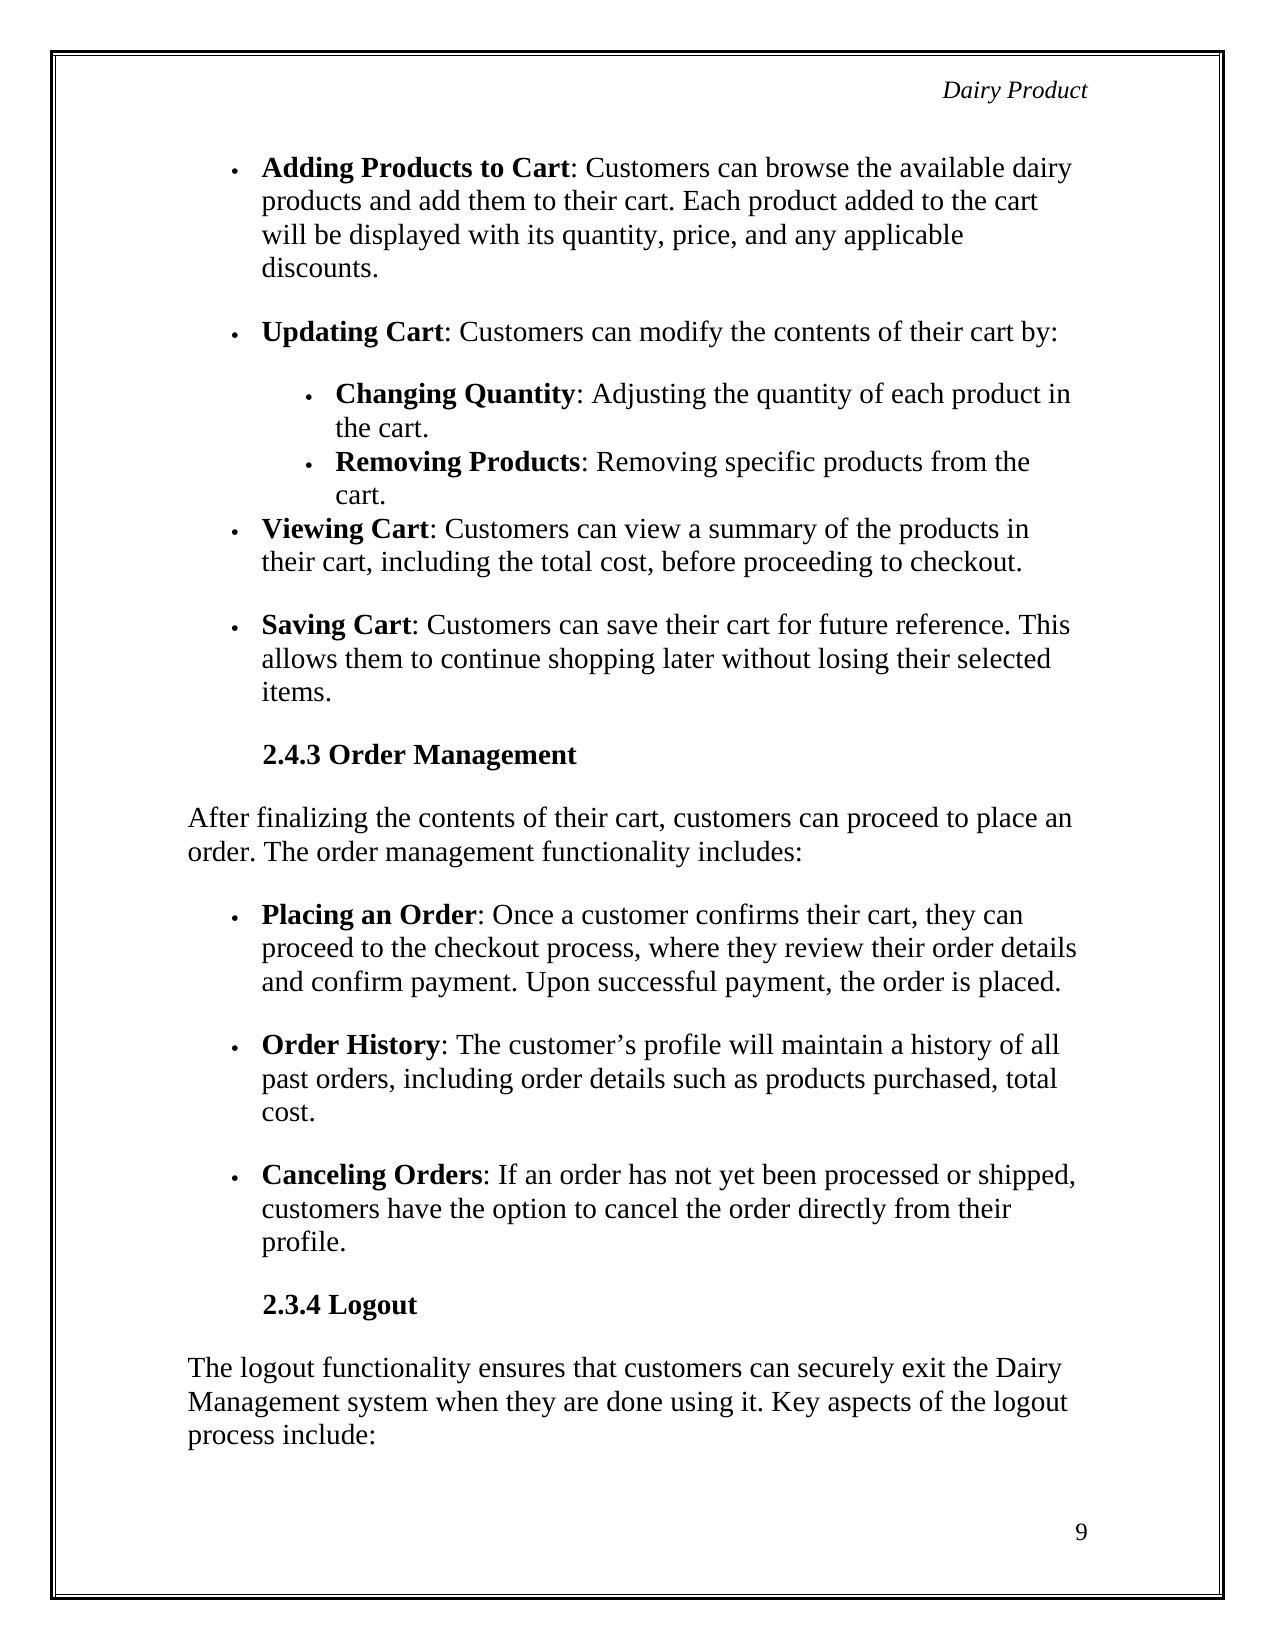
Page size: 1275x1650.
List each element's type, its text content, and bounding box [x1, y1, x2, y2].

text The logout functionality ensures that customers can securely exit the Dairy Management system when they are done using it. Key aspects of the logout process include: [187, 1350, 1087, 1451]
list Canceling Orders: If an order has not yet been processed or shipped, customers have the option to cancel the order directly from their profile. [232, 1157, 1087, 1258]
list Order History: The customer’s profile will maintain a history of all past orders, including order details such as products purchased, total cost. [232, 1027, 1087, 1128]
subtitle 2.4.3 Order Management [262, 737, 1087, 771]
list Saving Cart: Customers can save their cart for future reference. This allows them to continue shopping later without losing their selected items. [232, 607, 1087, 708]
subtitle 2.3.4 Logout [262, 1287, 1087, 1321]
list Viewing Cart: Customers can view a summary of the products in their cart, including the total cost, before proceeding to checkout. [232, 511, 1087, 578]
list Removing Products: Removing specific products from the cart. [306, 444, 1087, 511]
text After finalizing the contents of their cart, customers can proceed to place an order. The order management functionality includes: [187, 801, 1087, 868]
list Placing an Order: Once a customer confirms their cart, they can proceed to the checkout process, where they review their order details and confirm payment. Upon successful payment, the order is placed. [232, 897, 1087, 998]
list Adding Products to Cart: Customers can browse the available dairy products and add them to their cart. Each product added to the cart will be displayed with its quantity, price, and any applicable discounts. [232, 150, 1087, 284]
list Updating Cart: Customers can modify the contents of their cart by: [232, 314, 1087, 347]
list Changing Quantity: Adjusting the quantity of each product in the cart. [306, 377, 1087, 444]
